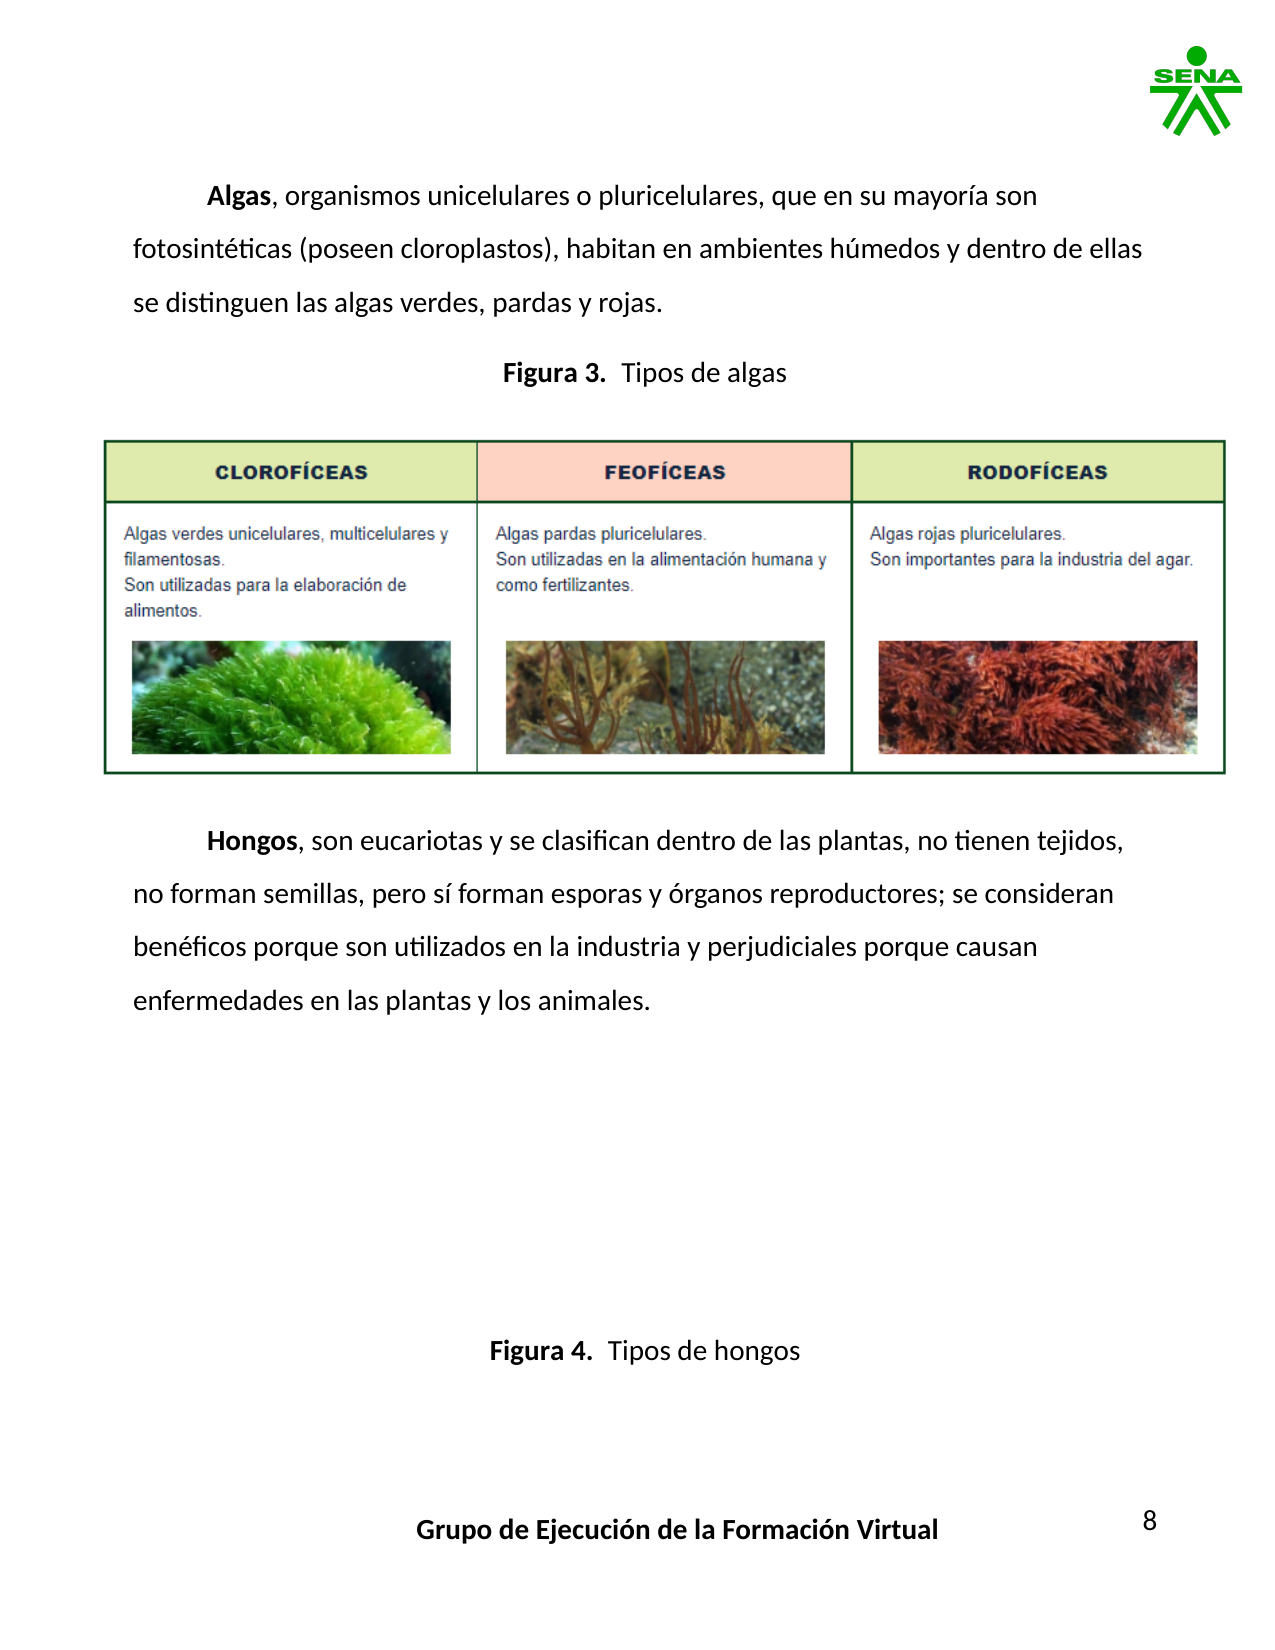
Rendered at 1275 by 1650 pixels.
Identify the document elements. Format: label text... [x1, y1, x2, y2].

picture [73, 424, 1230, 788]
text Tipos de hongos [133, 1332, 1157, 1368]
picture [1150, 46, 1243, 136]
text Hongos, son eucariotas y se clasifican dentro de las plantas, no tienen tejidos, no forman semillas, pero sí forman esporas y órganos reproductores; se consideran benéficos porque son utilizados en la industria y perjudiciales porque causan enfermedades en las plantas y los animales. [133, 822, 1157, 1018]
text Tipos de algas [133, 354, 1157, 390]
text Algas, organismos unicelulares o pluricelulares, que en su mayoría son fotosintéticas (poseen cloroplastos), habitan en ambientes húmedos y dentro de ellas se distinguen las algas verdes, pardas y rojas. [133, 177, 1157, 320]
